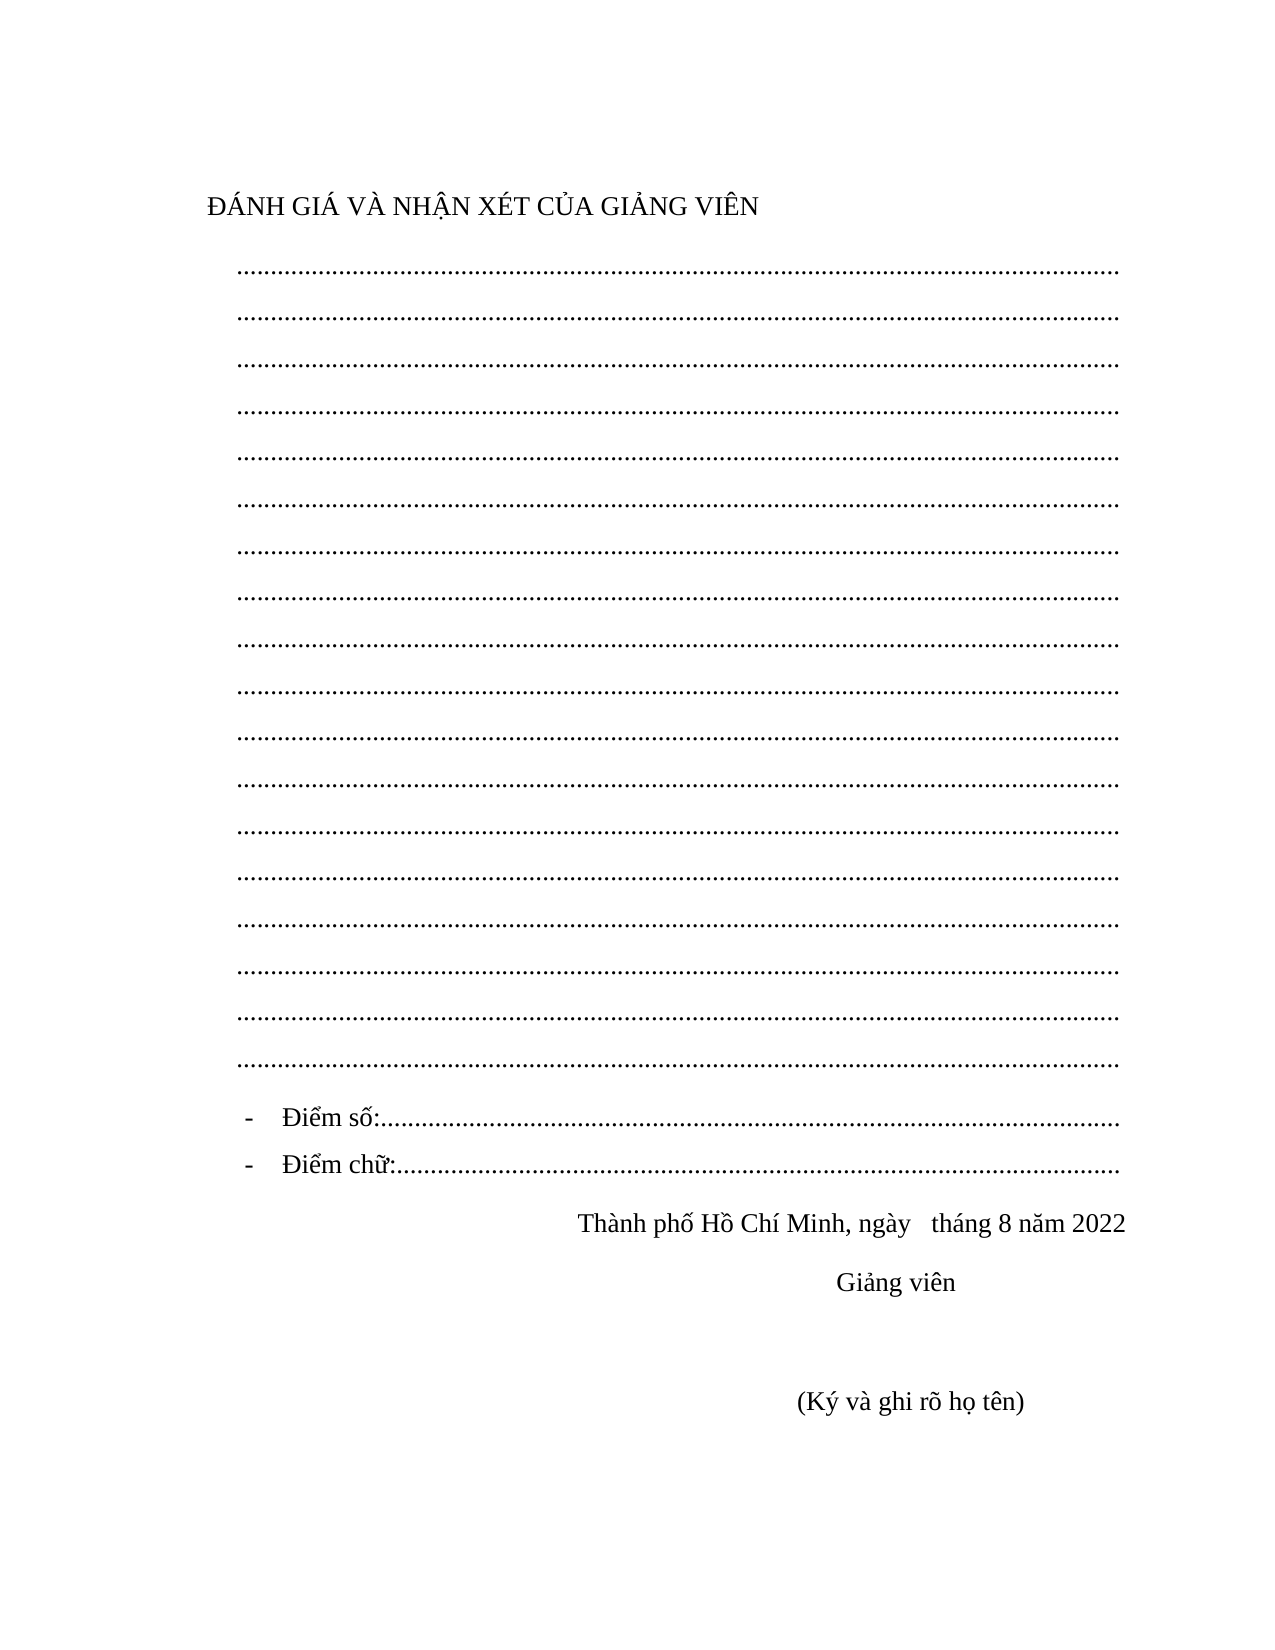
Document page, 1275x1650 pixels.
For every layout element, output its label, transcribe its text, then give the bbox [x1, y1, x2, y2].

text Giảng viên [207, 1266, 1157, 1297]
text Thành phố Hồ Chí Minh, ngày tháng 8 năm 2022 [207, 1207, 1157, 1238]
list Điểm số: [244, 1101, 1157, 1132]
list Điểm chữ: [244, 1148, 1157, 1179]
text (Ký và ghi rõ họ tên) [207, 1385, 1157, 1416]
